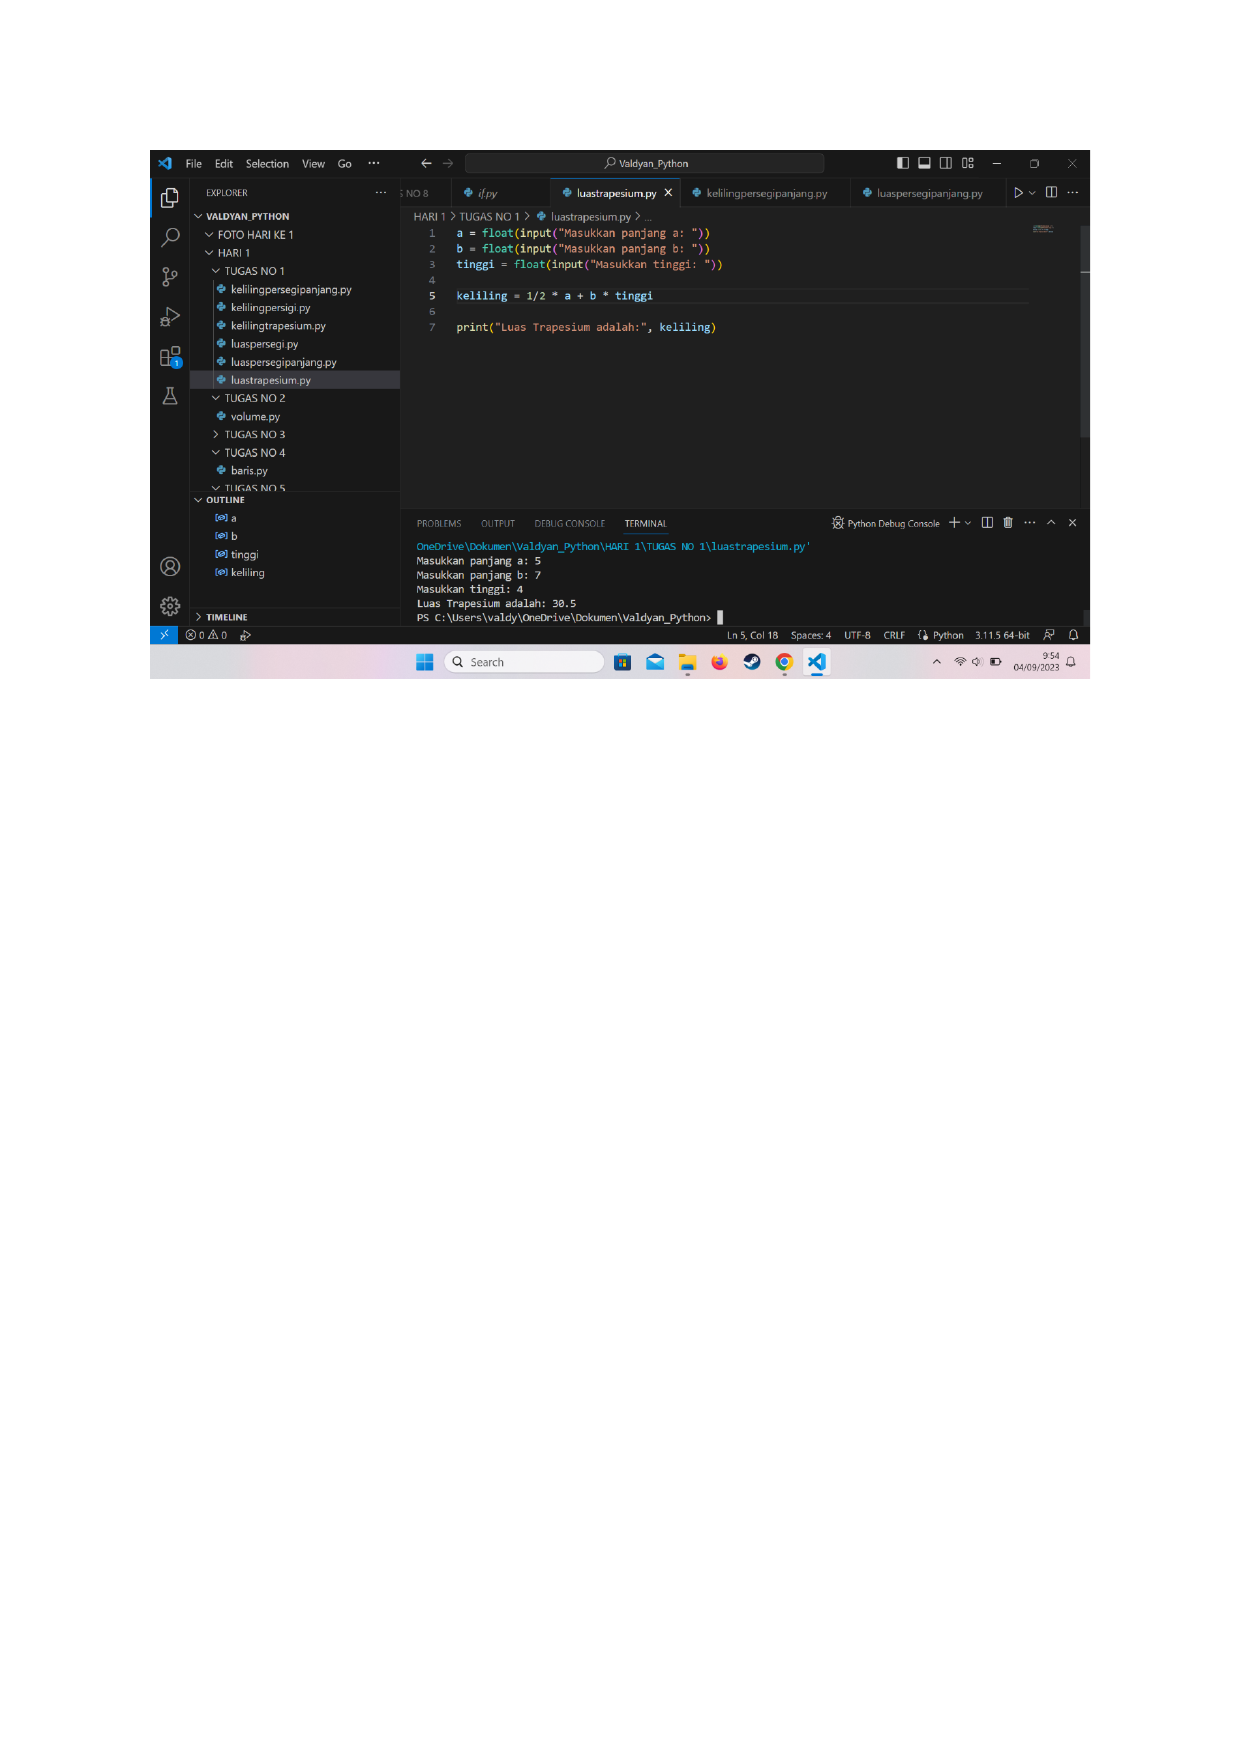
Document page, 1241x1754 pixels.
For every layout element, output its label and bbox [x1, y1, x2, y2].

picture [150, 150, 1091, 679]
